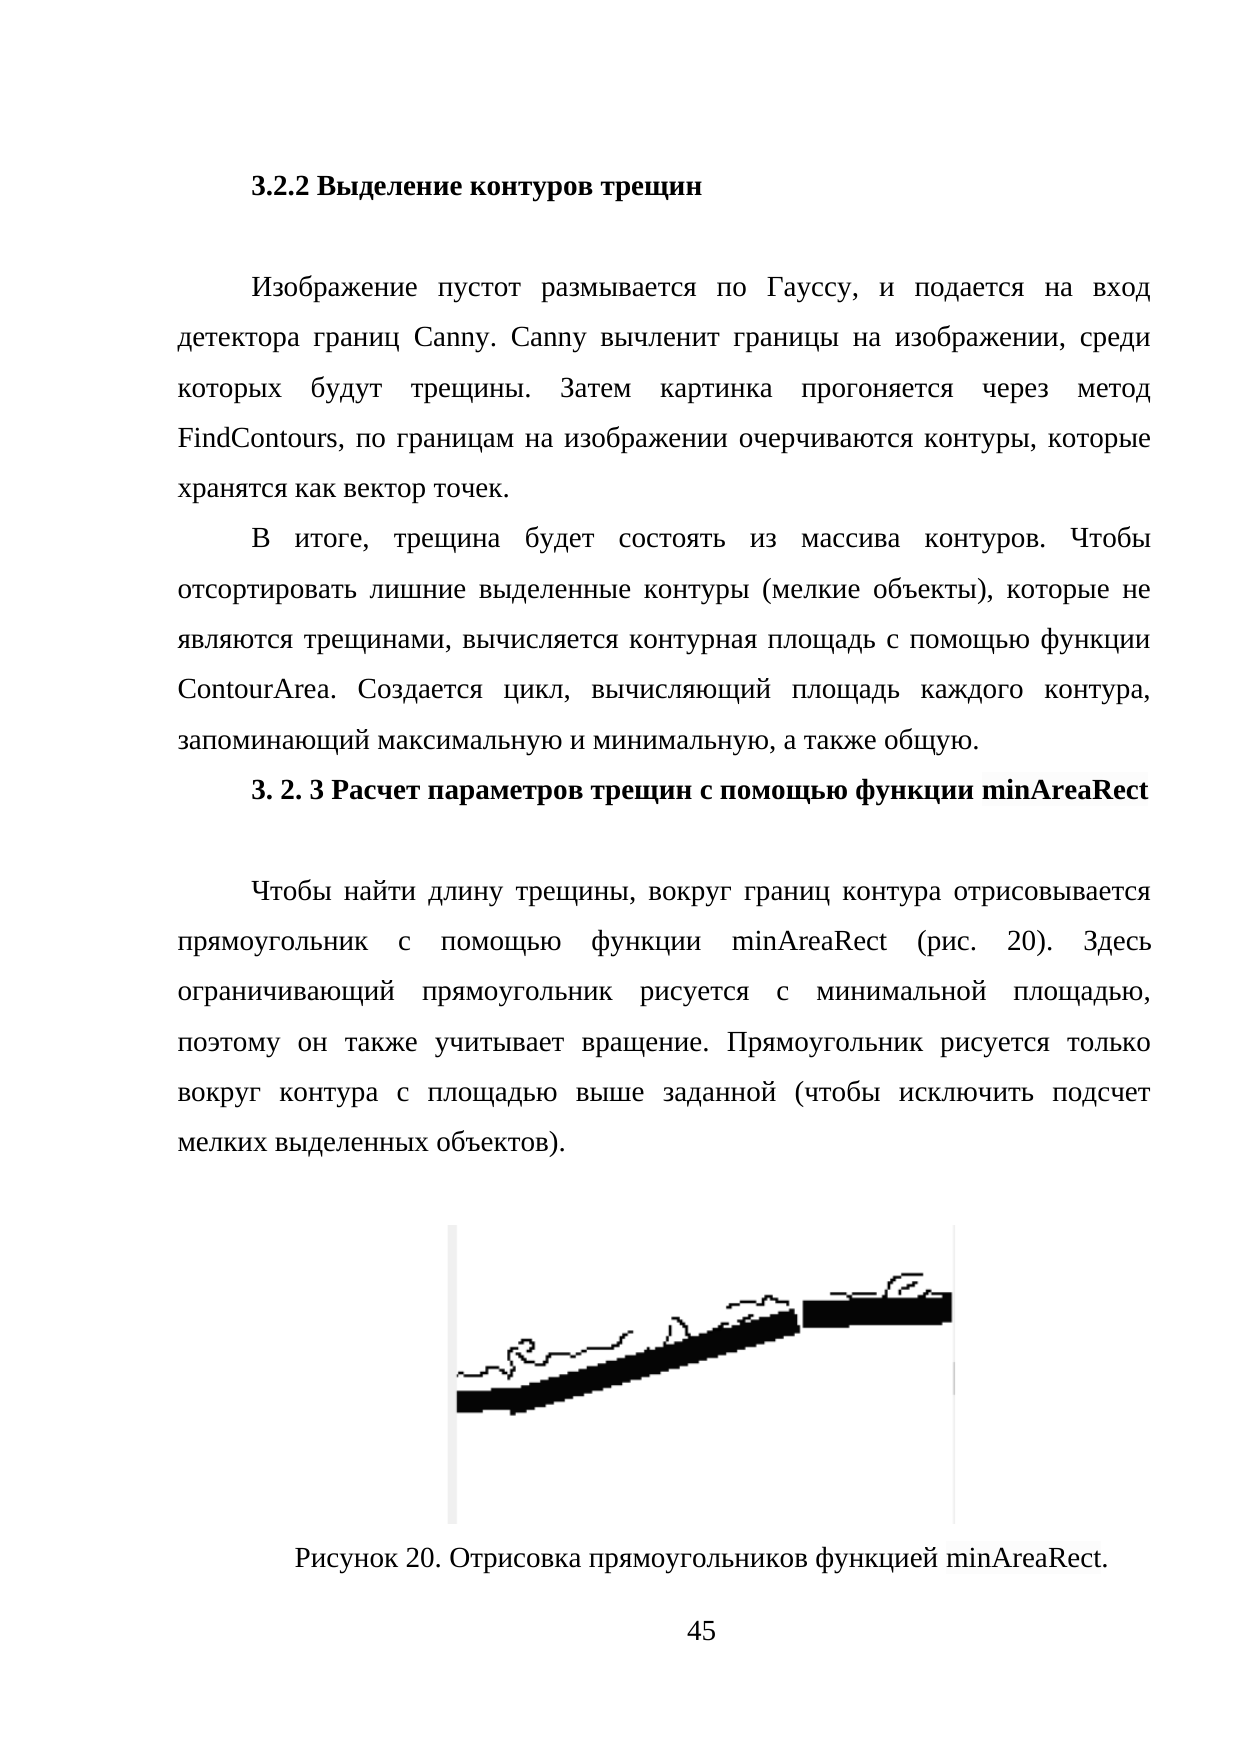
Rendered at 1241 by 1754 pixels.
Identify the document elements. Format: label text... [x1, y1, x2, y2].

text 3. 2. 3 Расчет параметров трещин с помощью функции minAreaRect [177, 772, 982, 806]
text 3.2.2 Выделение контуров трещин [177, 168, 1152, 202]
text Чтобы найти длину трещины, вокруг границ контура отрисовывается прямоугольник с помощью функции minAreaRect (рис. 20). Здесь ограничивающий прямоугольник рисуется с минимальной площадью, поэтому он также учитывает вращение. Прямоугольник рисуется только вокруг контура с площадью выше заданной (чтобы исключить подсчет мелких выделенных объектов). [177, 873, 1152, 1158]
text Изображение пустот размывается по Гауссу, и подается на вход детектора границ Canny. Canny вычленит границы на изображении, среди которых будут трещины. Затем картинка прогоняется через метод FindContours, по границам на изображении очерчиваются контуры, которые хранятся как вектор точек. [177, 269, 1152, 504]
text В итоге, трещина будет состоять из массива контуров. Чтобы отсортировать лишние выделенные контуры (мелкие объекты), которые не являются трещинами, вычисляется контурная площадь с помощью функции ContourArea. Создается цикл, вычисляющий площадь каждого контура, запоминающий максимальную и минимальную, а также общую. [177, 521, 1152, 755]
text Рисунок 20. Отрисовка прямоугольников функцией minAreaRect. [177, 1541, 946, 1574]
picture [447, 1225, 955, 1524]
